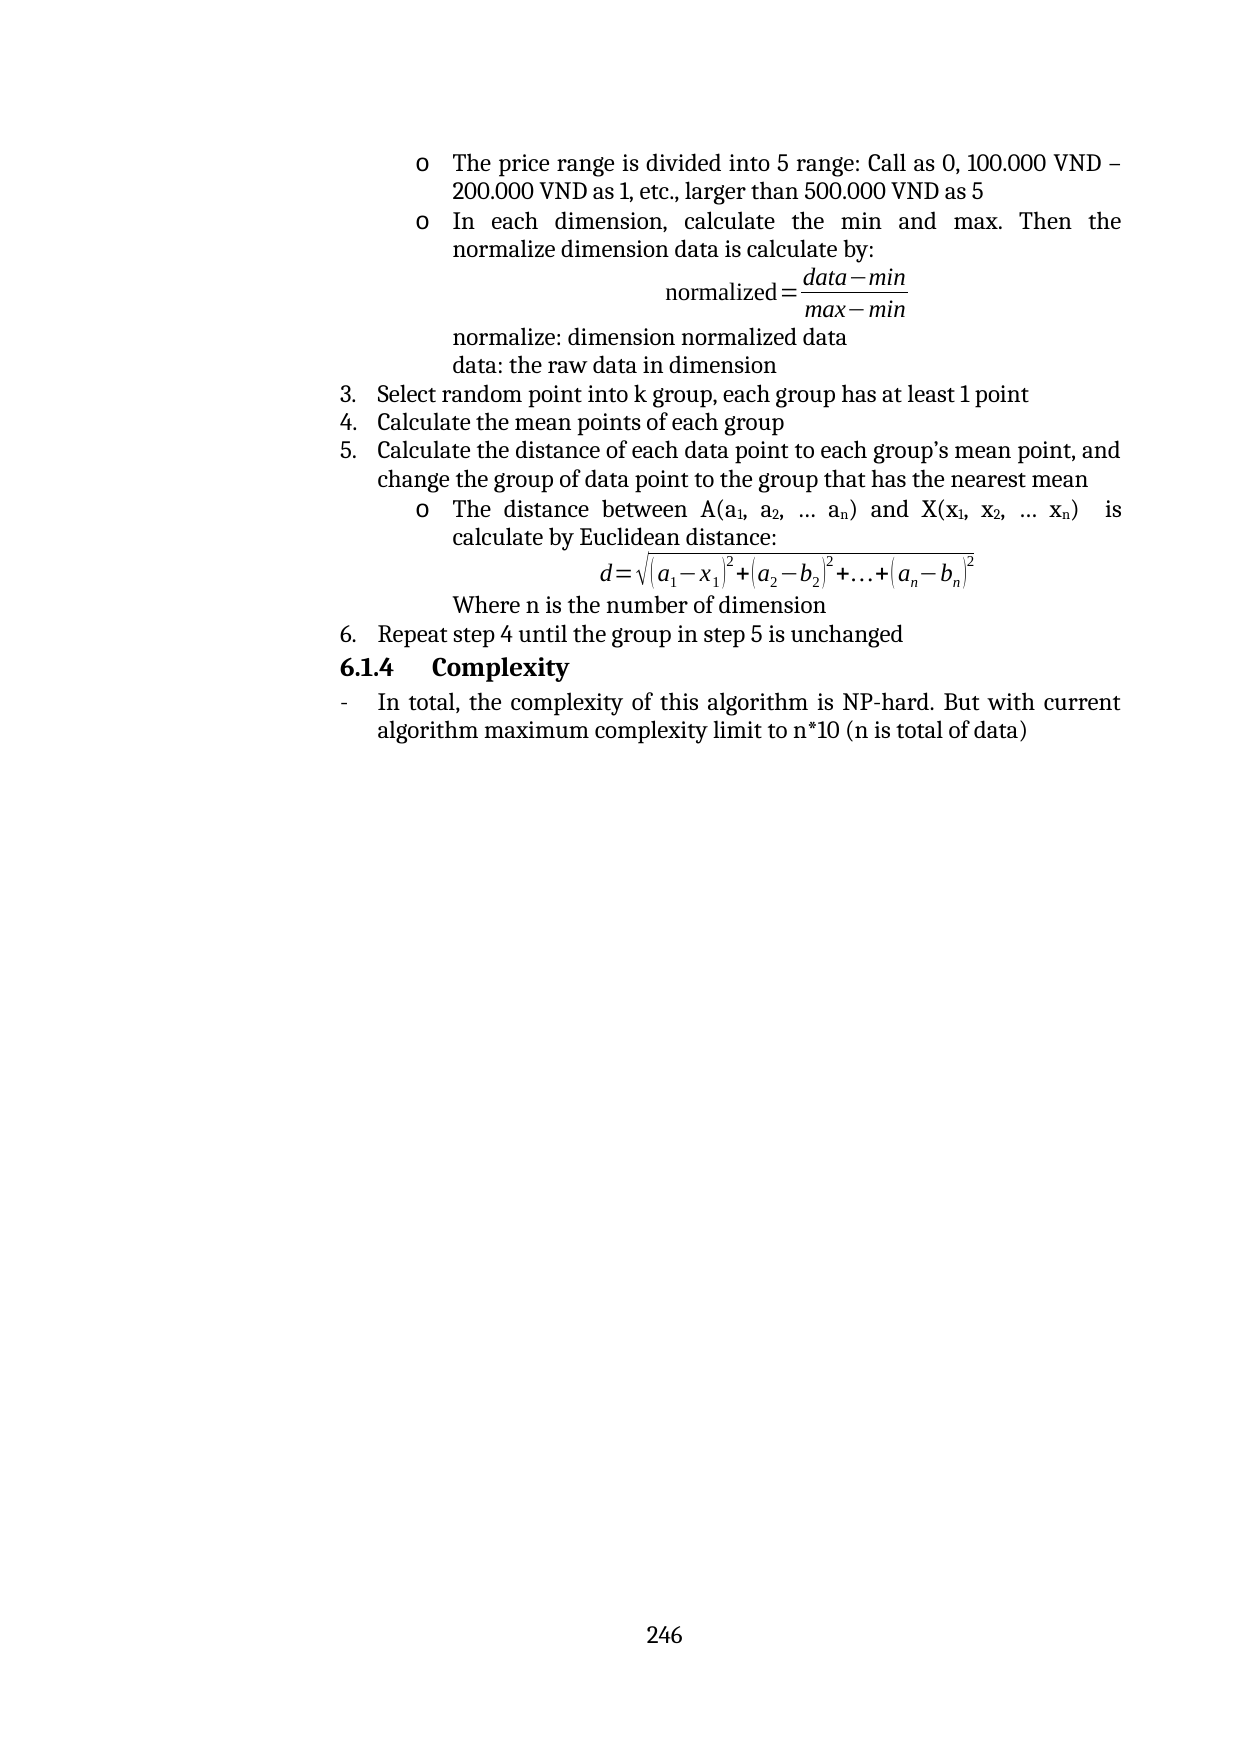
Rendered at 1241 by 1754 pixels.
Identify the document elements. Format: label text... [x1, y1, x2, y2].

list Calculate the distance of each data point to each group’s mean point, and change the group of data point to the group that has the nearest mean [340, 436, 1122, 493]
list The distance between A(a1, a2, … an) and X(x1, x2, … xn) is calculate by Euclidean distance: [415, 493, 1122, 551]
list normalize: dimension normalized data [452, 322, 1122, 351]
list Select random point into k group, each group has at least 1 point [340, 379, 1122, 408]
list Repeat step 4 until the group in step 5 is unchanged [340, 619, 1122, 648]
subtitle Complexity [340, 652, 1122, 683]
list Calculate the mean points of each group [340, 408, 1122, 436]
list In total, the complexity of this algorithm is NP-hard. But with current algorithm maximum complexity limit to n*10 (n is total of data) [340, 688, 1122, 745]
list Where n is the number of dimension [452, 591, 1122, 619]
list In each dimension, calculate the min and max. Then the normalize dimension data is calculate by: [415, 206, 1122, 264]
list The price range is divided into 5 range: Call as 0, 100.000 VND – 200.000 VND as 1, etc., larger than 500.000 VND as 5 [415, 148, 1122, 206]
list data: the raw data in dimension [452, 351, 1122, 379]
